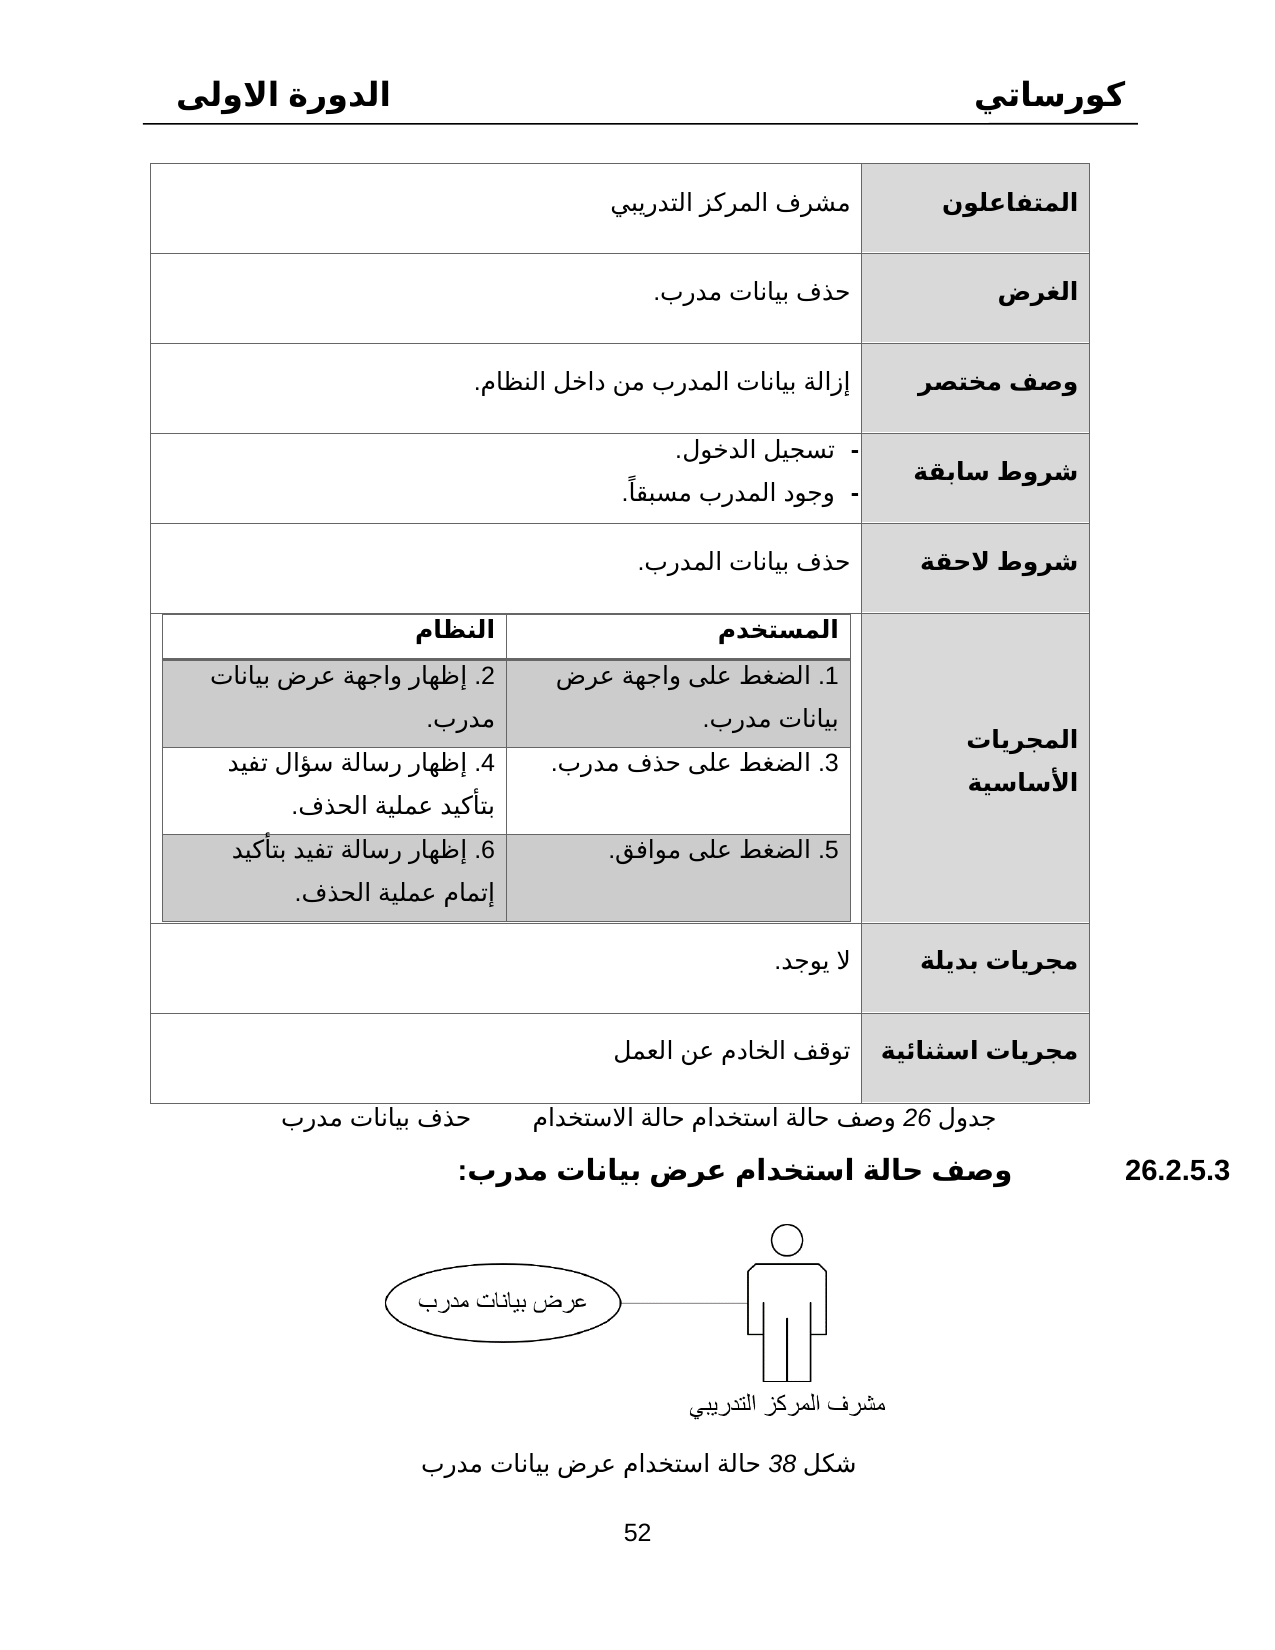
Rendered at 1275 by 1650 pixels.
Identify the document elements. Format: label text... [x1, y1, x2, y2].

text شكل حالة استخدام عرض بيانات مدرب [150, 1449, 1125, 1478]
table_cell [151, 614, 162, 922]
text جدول وصف حالة استخدام حالة الاستخدام حذف بيانات مدرب [150, 1103, 1125, 1132]
table_cell [851, 614, 861, 922]
table_cell المجريات الأساسية [862, 614, 1089, 922]
subtitle وصف حالة استخدام عرض بيانات مدرب: [150, 1153, 1125, 1187]
table_cell حذف بيانات مدرب. [151, 254, 861, 342]
table_cell لا يوجد. [151, 924, 861, 1012]
table_cell مجريات بديلة [862, 924, 1089, 1012]
table_cell [163, 748, 506, 834]
table_cell تسجيل الدخول. وجود المدرب مسبقاً. [151, 434, 861, 522]
table_cell [163, 615, 506, 658]
picture [372, 1203, 903, 1435]
table_cell [507, 615, 850, 658]
table_cell حذف بيانات المدرب. [151, 524, 861, 612]
table_cell شروط لاحقة [862, 524, 1089, 612]
table_cell مشرف المركز التدريبي [151, 164, 861, 252]
table_cell المتفاعلون [862, 164, 1089, 252]
table_cell وصف مختصر [862, 344, 1089, 432]
table_cell إزالة بيانات المدرب من داخل النظام. [151, 344, 861, 432]
table_cell [507, 748, 850, 834]
table_cell الغرض [862, 254, 1089, 342]
table_cell شروط سابقة [862, 434, 1089, 522]
table_cell مجريات اسثنائية [862, 1014, 1089, 1102]
table_cell توقف الخادم عن العمل [151, 1014, 861, 1102]
